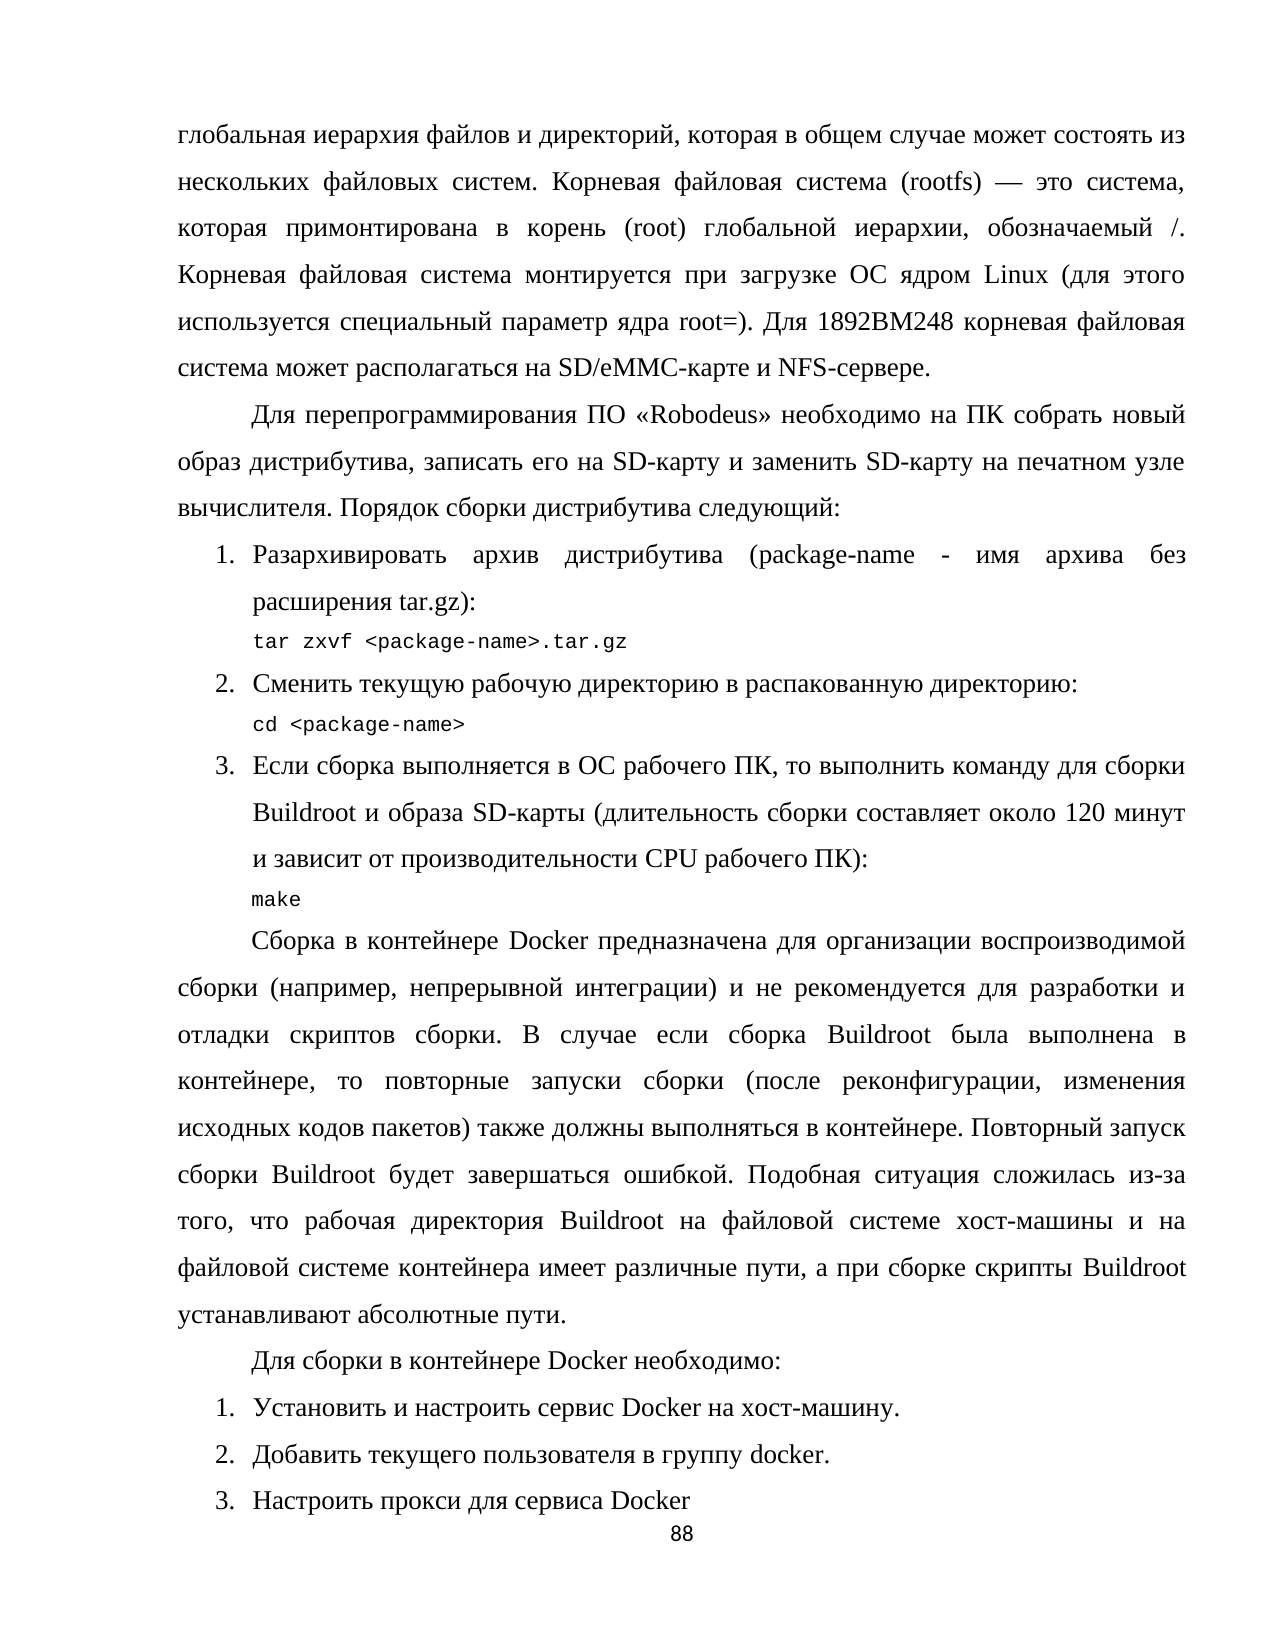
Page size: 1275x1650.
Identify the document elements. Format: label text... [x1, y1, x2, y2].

list Установить и настроить сервис Docker на хост-машину. [215, 1391, 1186, 1422]
list Если сборка выполняется в ОС рабочего ПК, то выполнить команду для сборки Buildroot и образа SD-карты (длительность сборки составляет около 120 минут и зависит от производительности CPU рабочего ПК): [215, 749, 1186, 873]
list Разархивировать архив дистрибутива (package-name - имя архива без расширения tar.gz): [215, 538, 1186, 616]
list Добавить текущего пользователя в группу docker. [215, 1438, 1186, 1469]
text tar zxvf <package-name>.tar.gz [202, 631, 1186, 655]
text cd <package-name> [202, 713, 1186, 737]
list Настроить прокси для сервиса Docker [215, 1484, 1186, 1516]
text make [201, 889, 1186, 913]
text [177, 118, 1186, 383]
text Сборка в контейнере Docker предназначена для организации воспроизводимой сборки (например, непрерывной интеграции) и не рекомендуется для разработки и отладки скриптов сборки. В случае если сборка Buildroot была выполнена в контейнере, то повторные запуски сборки (после реконфигурации, изменения исходных кодов пакетов) также должны выполняться в контейнере. Повторный запуск сборки Buildroot будет завершаться ошибкой. Подобная ситуация сложилась из-за того, что рабочая директория Buildroot на файловой системе хост-машины и на файловой системе контейнера имеет различные пути, а при сборке скрипты Buildroot устанавливают абсолютные пути. [177, 924, 1186, 1329]
text Для сборки в контейнере Docker необходимо: [177, 1344, 1186, 1376]
text Для перепрограммирования ПО «Robodeus» необходимо на ПК собрать новый образ дистрибутива, записать его на SD-карту и заменить SD-карту на печатном узле вычислителя. Порядок сборки дистрибутива следующий: [177, 398, 1186, 523]
list Сменить текущую рабочую директорию в распакованную директорию: [215, 667, 1186, 698]
